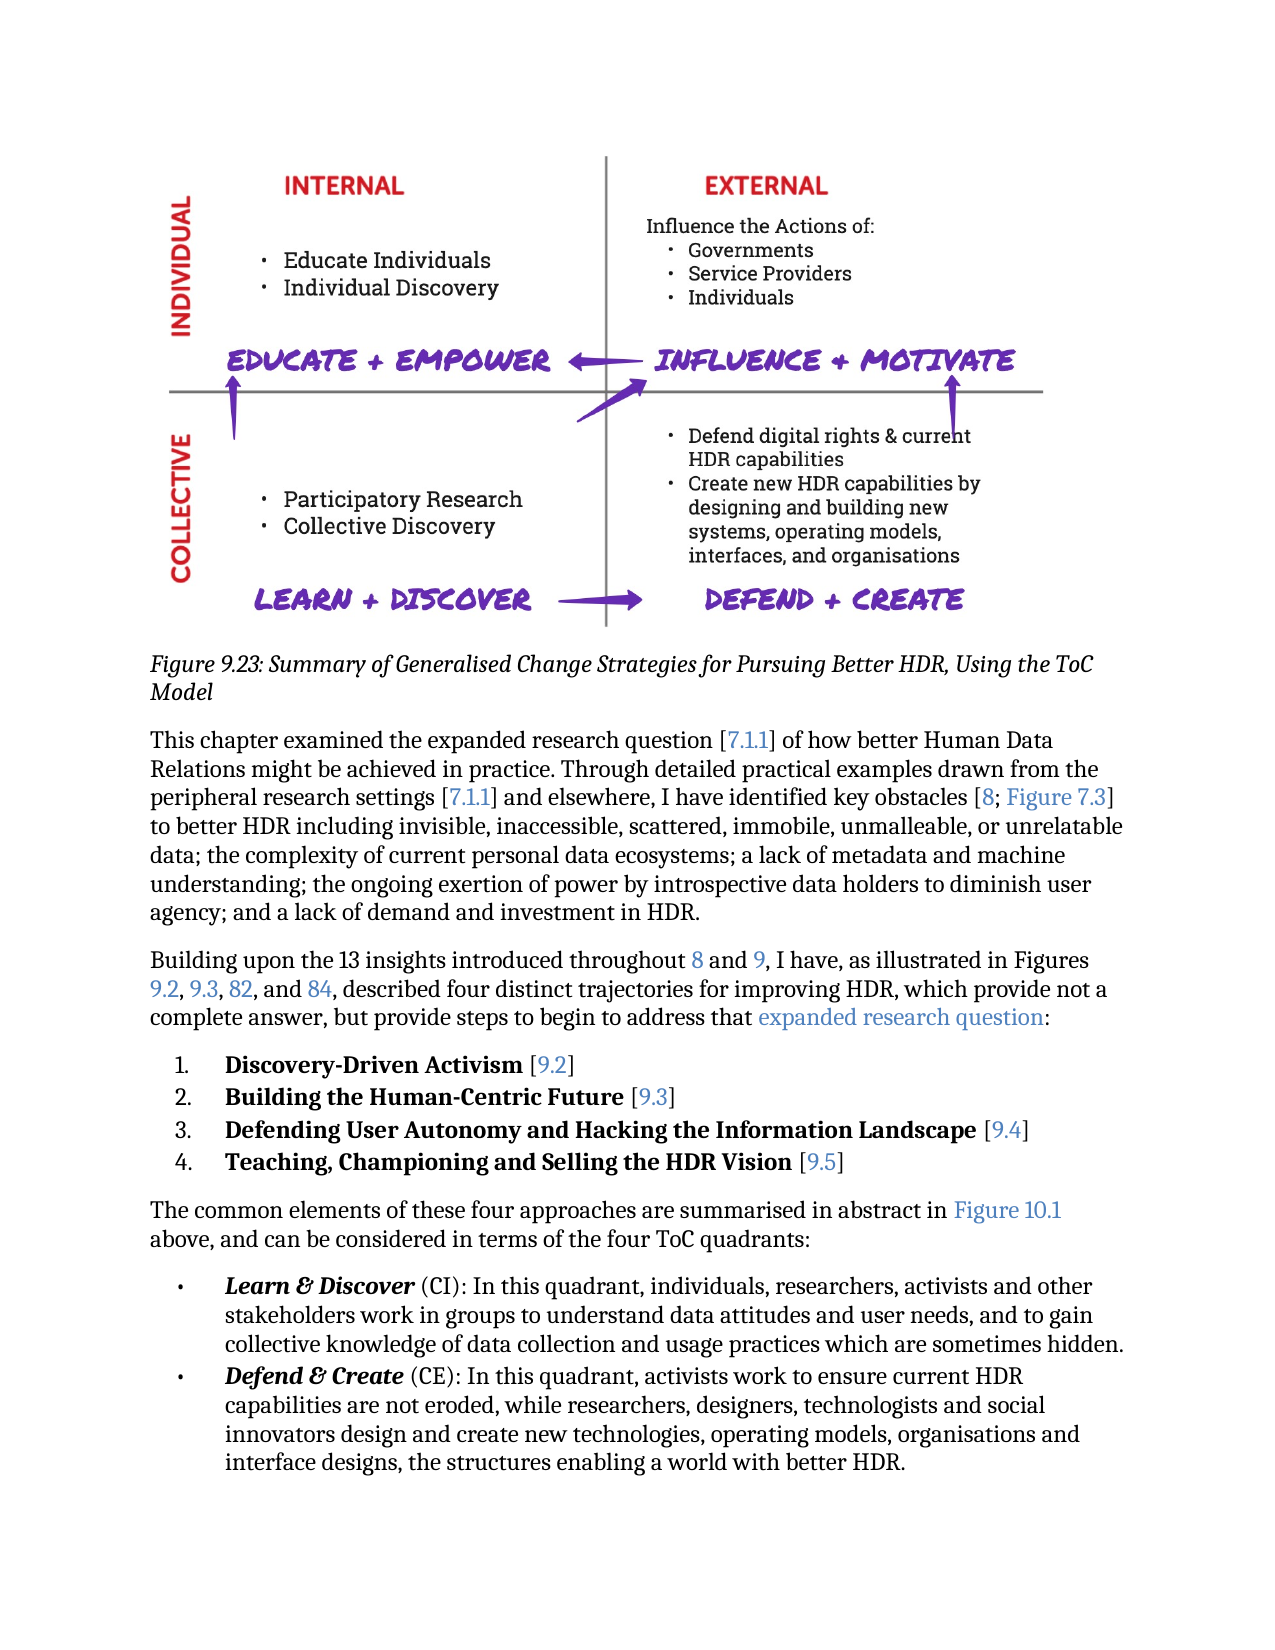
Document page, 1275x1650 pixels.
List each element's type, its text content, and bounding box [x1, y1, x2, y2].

text Building upon the 13 insights introduced throughout 8 and 9, I have, as illustrated in Figures 9.2, 9.3, 82, and 84, described four distinct trajectories for improving HDR, which provide not a complete answer, but provide steps to begin to address that expanded research question: [150, 946, 1125, 1032]
list Building the Human-Centric Future [9.3] [175, 1083, 1125, 1112]
text The common elements of these four approaches are summarised in abstract in Figure 10.1 above, and can be considered in terms of the four ToC quadrants: [150, 1196, 1125, 1253]
text Figure 9.23: Summary of Generalised Change Strategies for Pursuing Better HDR, Using the ToC Model [150, 649, 1125, 707]
list Defend & Create (CE): In this quadrant, activists work to ensure current HDR capabilities are not eroded, while researchers, designers, technologists and social innovators design and create new technologies, operating models, organisations and interface designs, the structures enabling a world with better HDR. [175, 1362, 1125, 1477]
picture [168, 150, 1044, 629]
list Defending User Autonomy and Hacking the Information Landscape [9.4] [175, 1116, 1125, 1144]
text This chapter examined the expanded research question [7.1.1] of how better Human Data Relations might be achieved in practice. Through detailed practical examples drawn from the peripheral research settings [7.1.1] and elsewhere, I have identified key obstacles [8; Figure 7.3] to better HDR including invisible, inaccessible, scattered, immobile, unmalleable, or unrelatable data; the complexity of current personal data ecosystems; a lack of metadata and machine understanding; the ongoing exertion of power by introspective data holders to diminish user agency; and a lack of demand and investment in HDR. [150, 726, 1125, 927]
list Discovery-Driven Activism [9.2] [175, 1051, 1125, 1079]
list Teaching, Championing and Selling the HDR Vision [9.5] [175, 1148, 1125, 1177]
list Learn & Discover (CI): In this quadrant, individuals, researchers, activists and other stakeholders work in groups to understand data attitudes and user needs, and to gain collective knowledge of data collection and usage practices which are sometimes hidden. [175, 1272, 1125, 1358]
